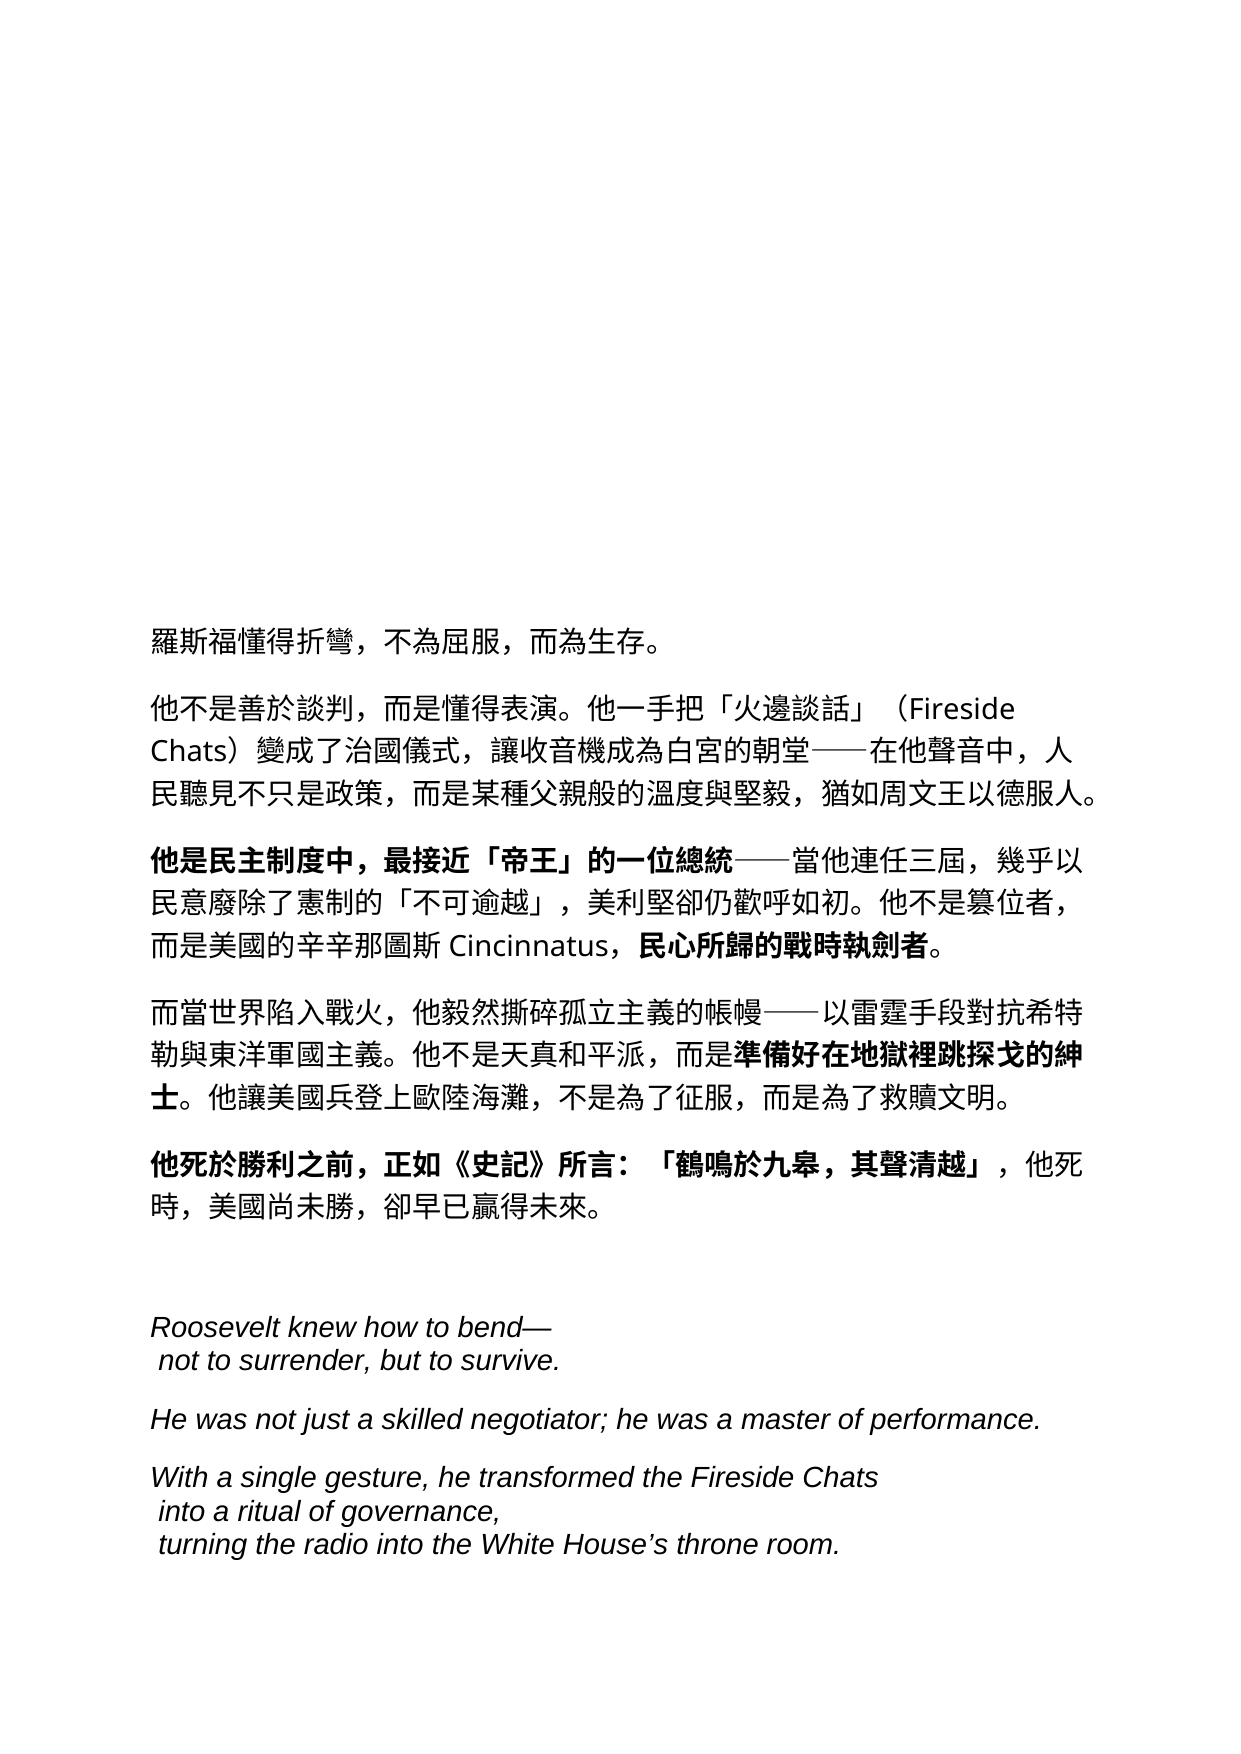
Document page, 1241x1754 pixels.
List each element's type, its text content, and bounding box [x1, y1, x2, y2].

text 羅斯福懂得折彎，不為屈服，而為生存。 [150, 618, 1090, 661]
text 他不是善於談判，而是懂得表演。他一手把「火邊談話」（Fireside Chats）變成了治國儀式，讓收音機成為白宮的朝堂——在他聲音中，人民聽見不只是政策，而是某種父親般的溫度與堅毅，猶如周文王以德服人。 [150, 686, 1090, 813]
text 而當世界陷入戰火，他毅然撕碎孤立主義的帳幔——以雷霆手段對抗希特勒與東洋軍國主義。他不是天真和平派，而是準備好在地獄裡跳探戈的紳士。他讓美國兵登上歐陸海灘，不是為了征服，而是為了救贖文明。 [150, 990, 1090, 1117]
text Roosevelt knew how to bend— not to surrender, but to survive. [150, 1310, 1090, 1377]
text With a single gesture, he transformed the Fireside Chats into a ritual of governance, turning the radio into the White House’s throne room. [150, 1460, 1090, 1561]
text He was not just a skilled negotiator; he was a master of performance. [150, 1402, 1090, 1435]
text 他死於勝利之前，正如《史記》所言：「鶴鳴於九皋，其聲清越」，他死時，美國尚未勝，卻早已贏得未來。 [150, 1142, 1090, 1226]
text 他是民主制度中，最接近「帝王」的一位總統——當他連任三屆，幾乎以民意廢除了憲制的「不可逾越」，美利堅卻仍歡呼如初。他不是篡位者，而是美國的辛辛那圖斯 Cincinnatus，民心所歸的戰時執劍者。 [150, 838, 1090, 965]
